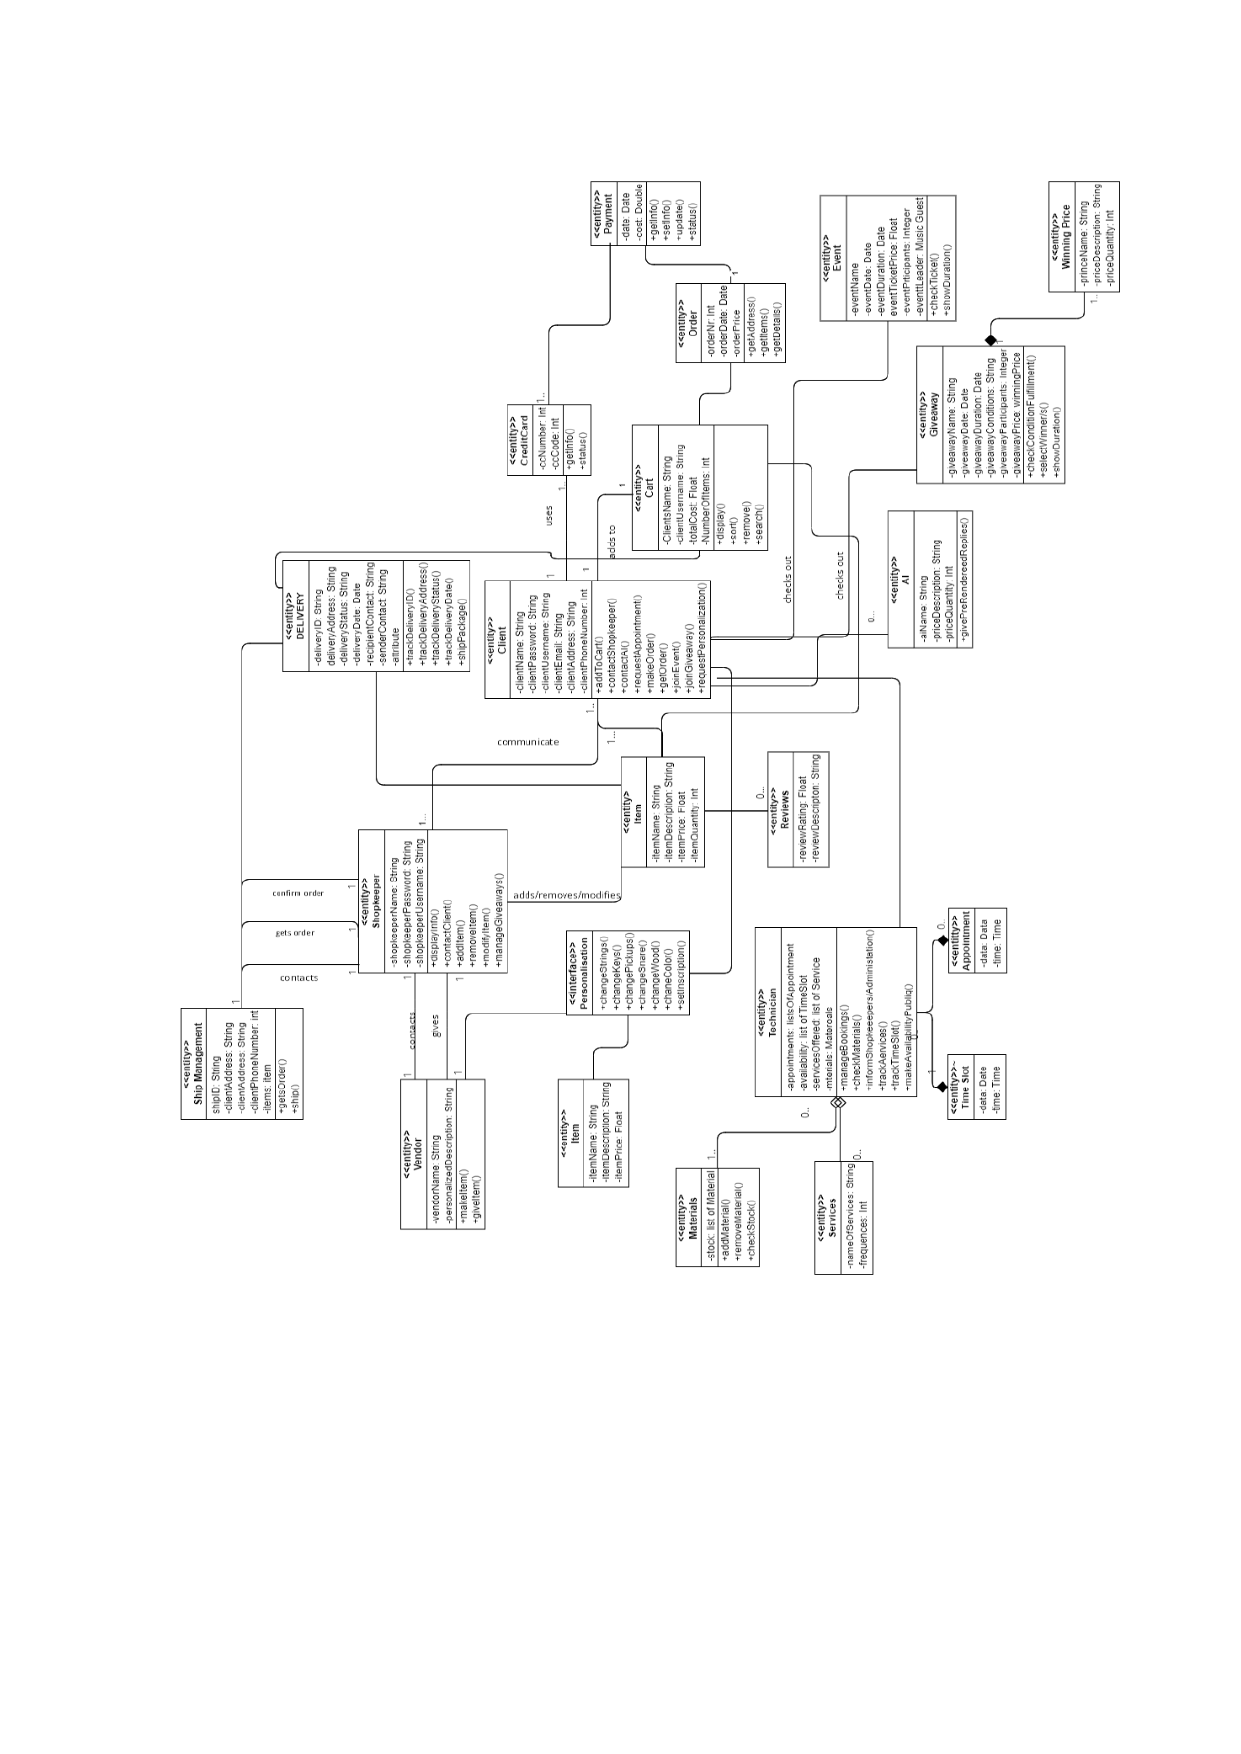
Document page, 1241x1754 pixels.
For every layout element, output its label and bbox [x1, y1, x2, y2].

picture [150, 152, 1152, 1298]
